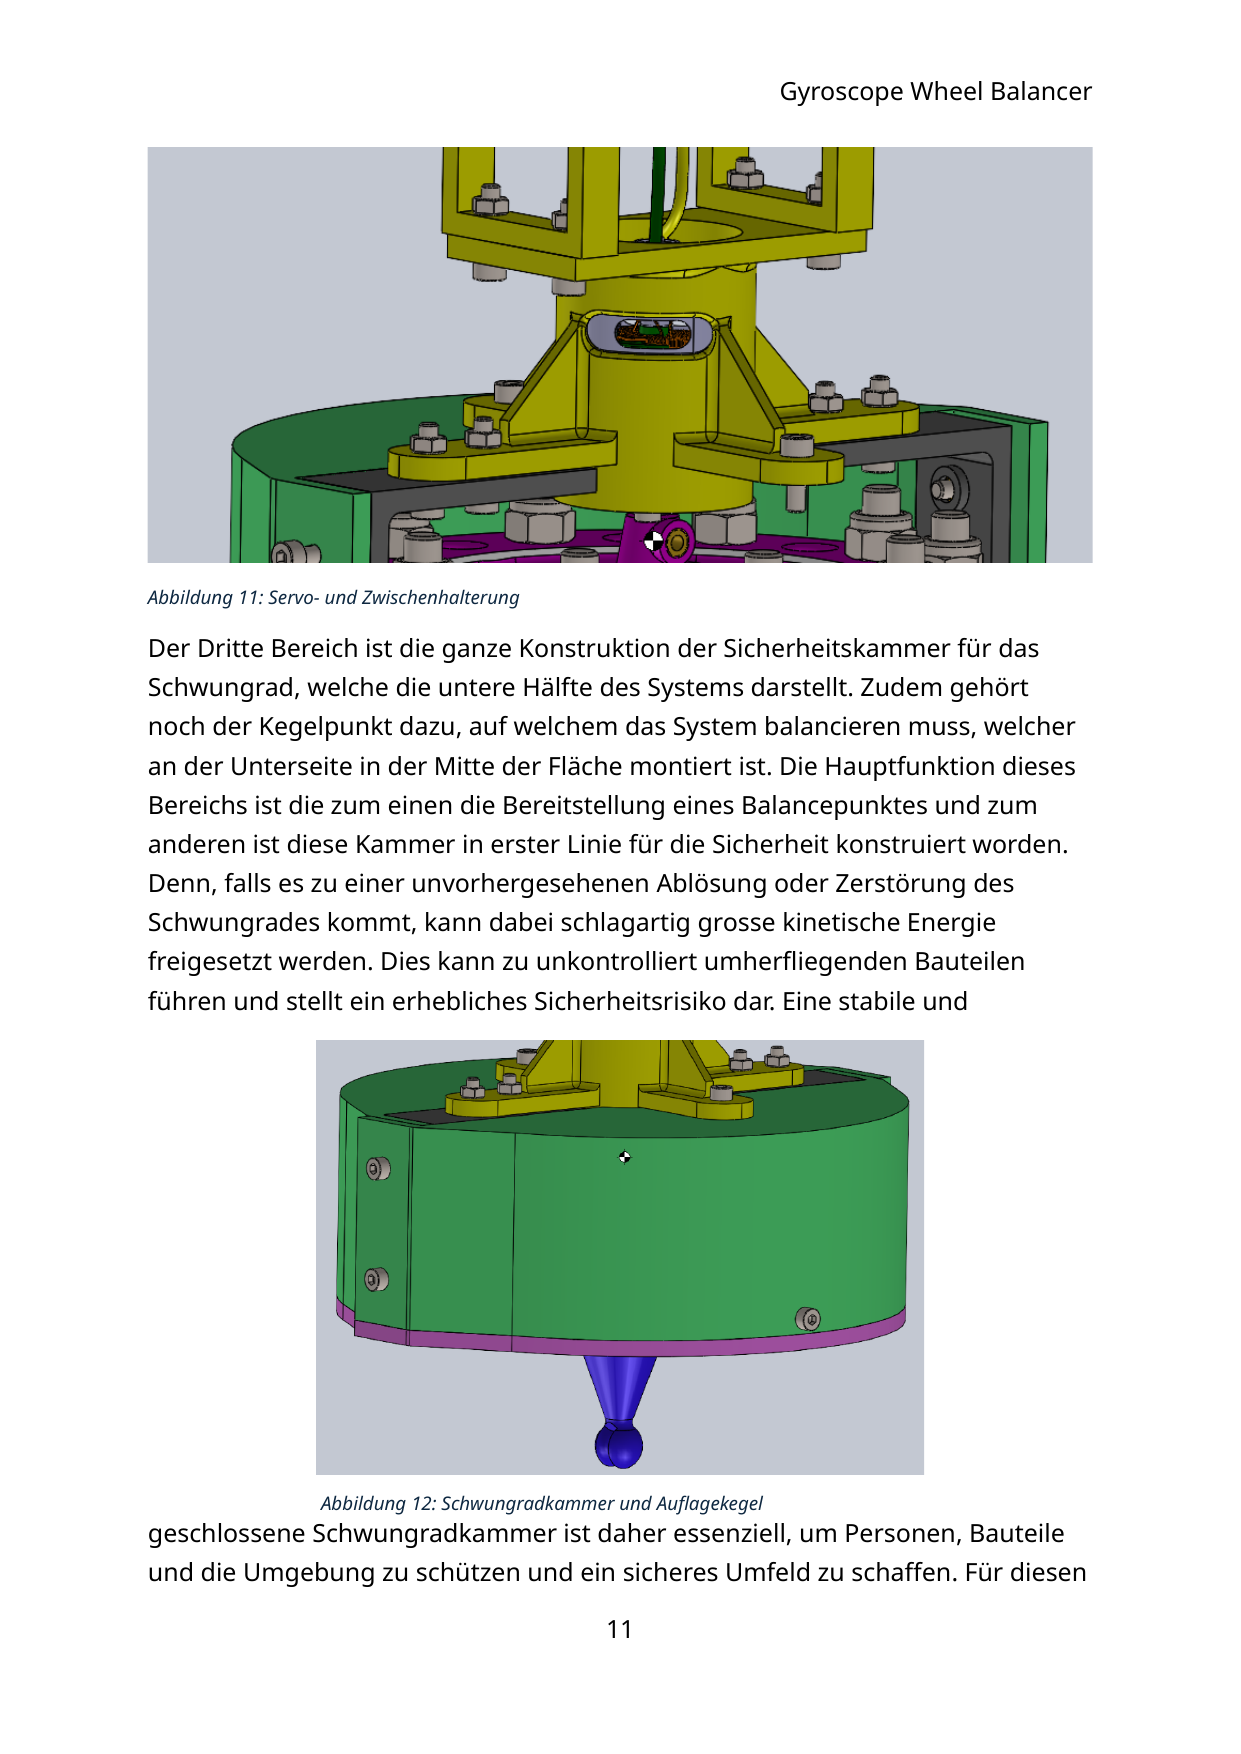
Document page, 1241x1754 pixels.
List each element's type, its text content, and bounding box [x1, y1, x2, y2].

picture [316, 1040, 925, 1475]
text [148, 631, 1093, 1588]
picture [147, 147, 1093, 563]
